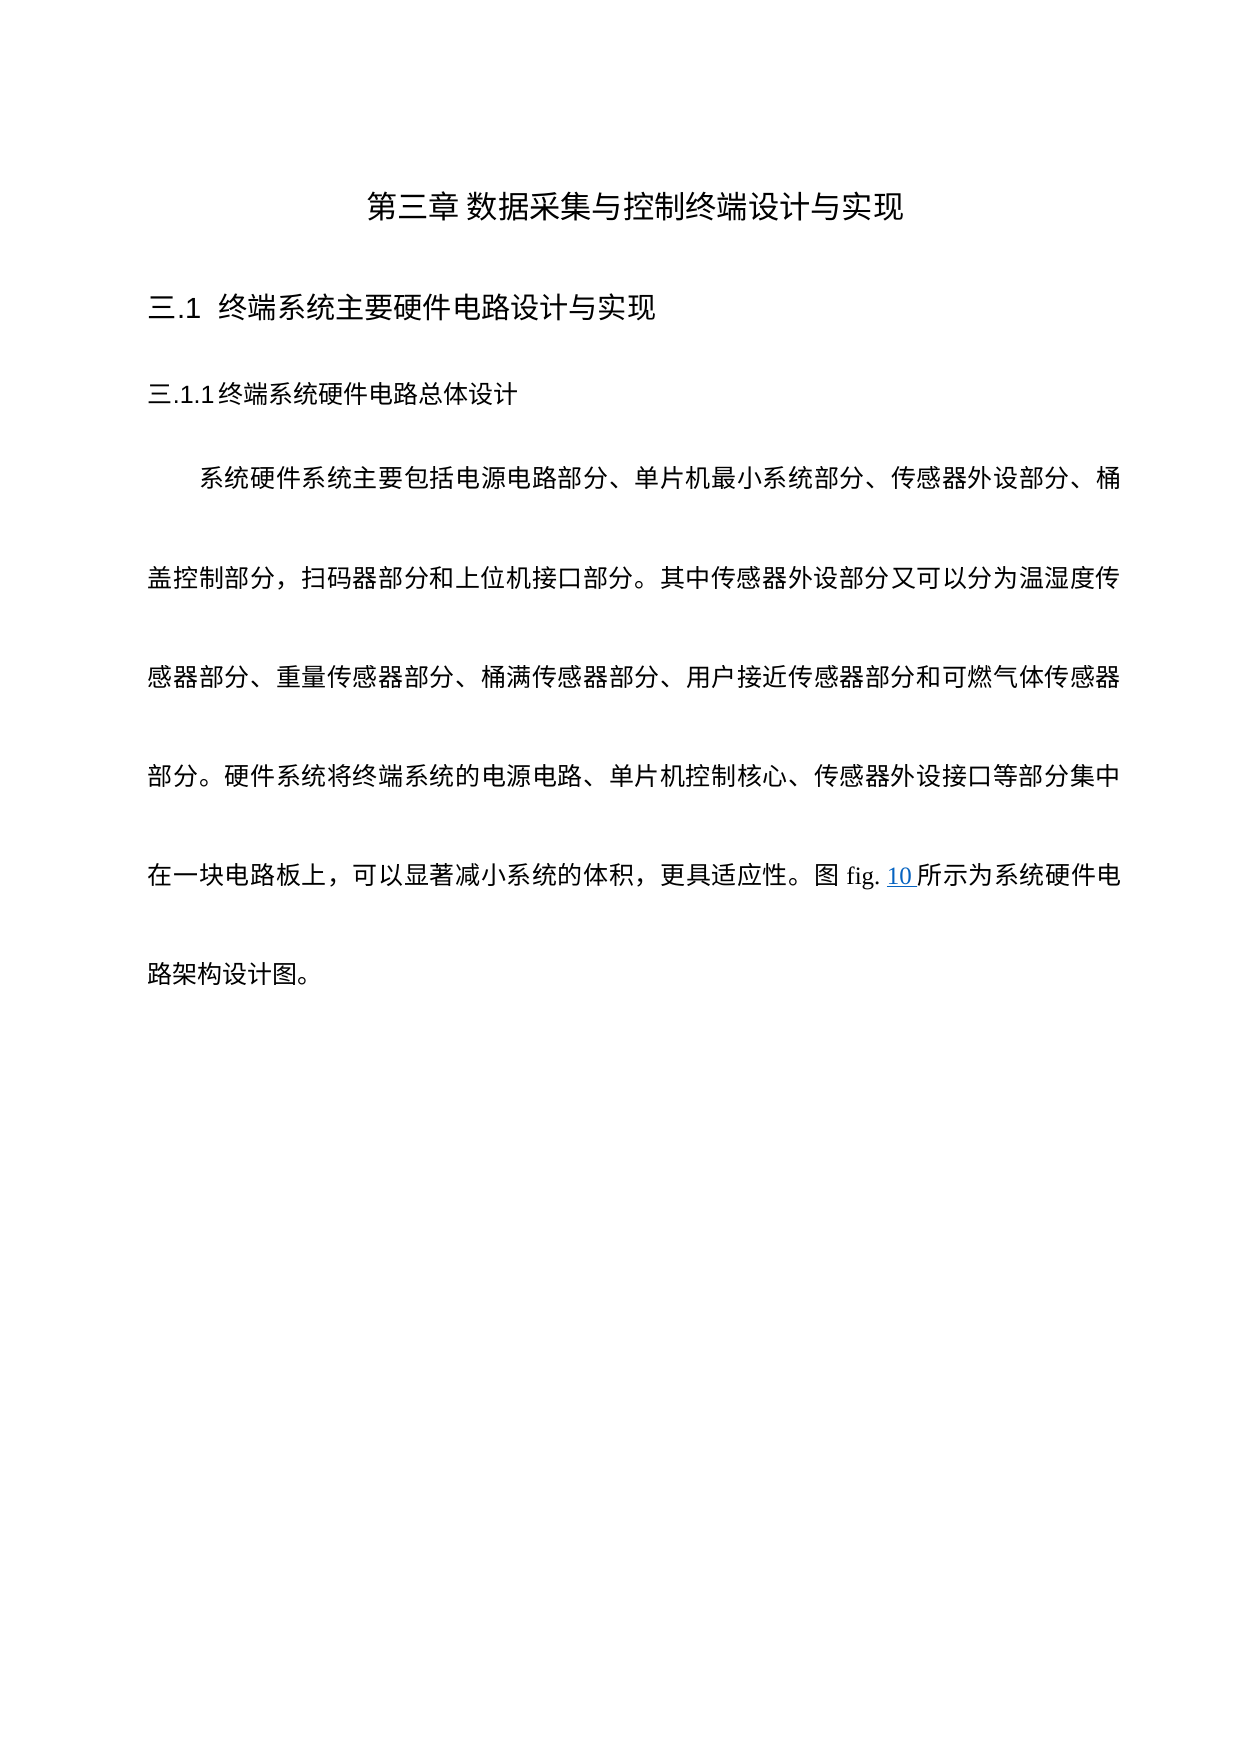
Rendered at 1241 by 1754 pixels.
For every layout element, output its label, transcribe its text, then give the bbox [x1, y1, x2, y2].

subtitle 终端系统主要硬件电路设计与实现 [148, 273, 1122, 339]
subtitle 数据采集与控制终端设计与实现 [148, 172, 1122, 238]
subtitle 终端系统硬件电路总体设计 [148, 360, 1122, 426]
